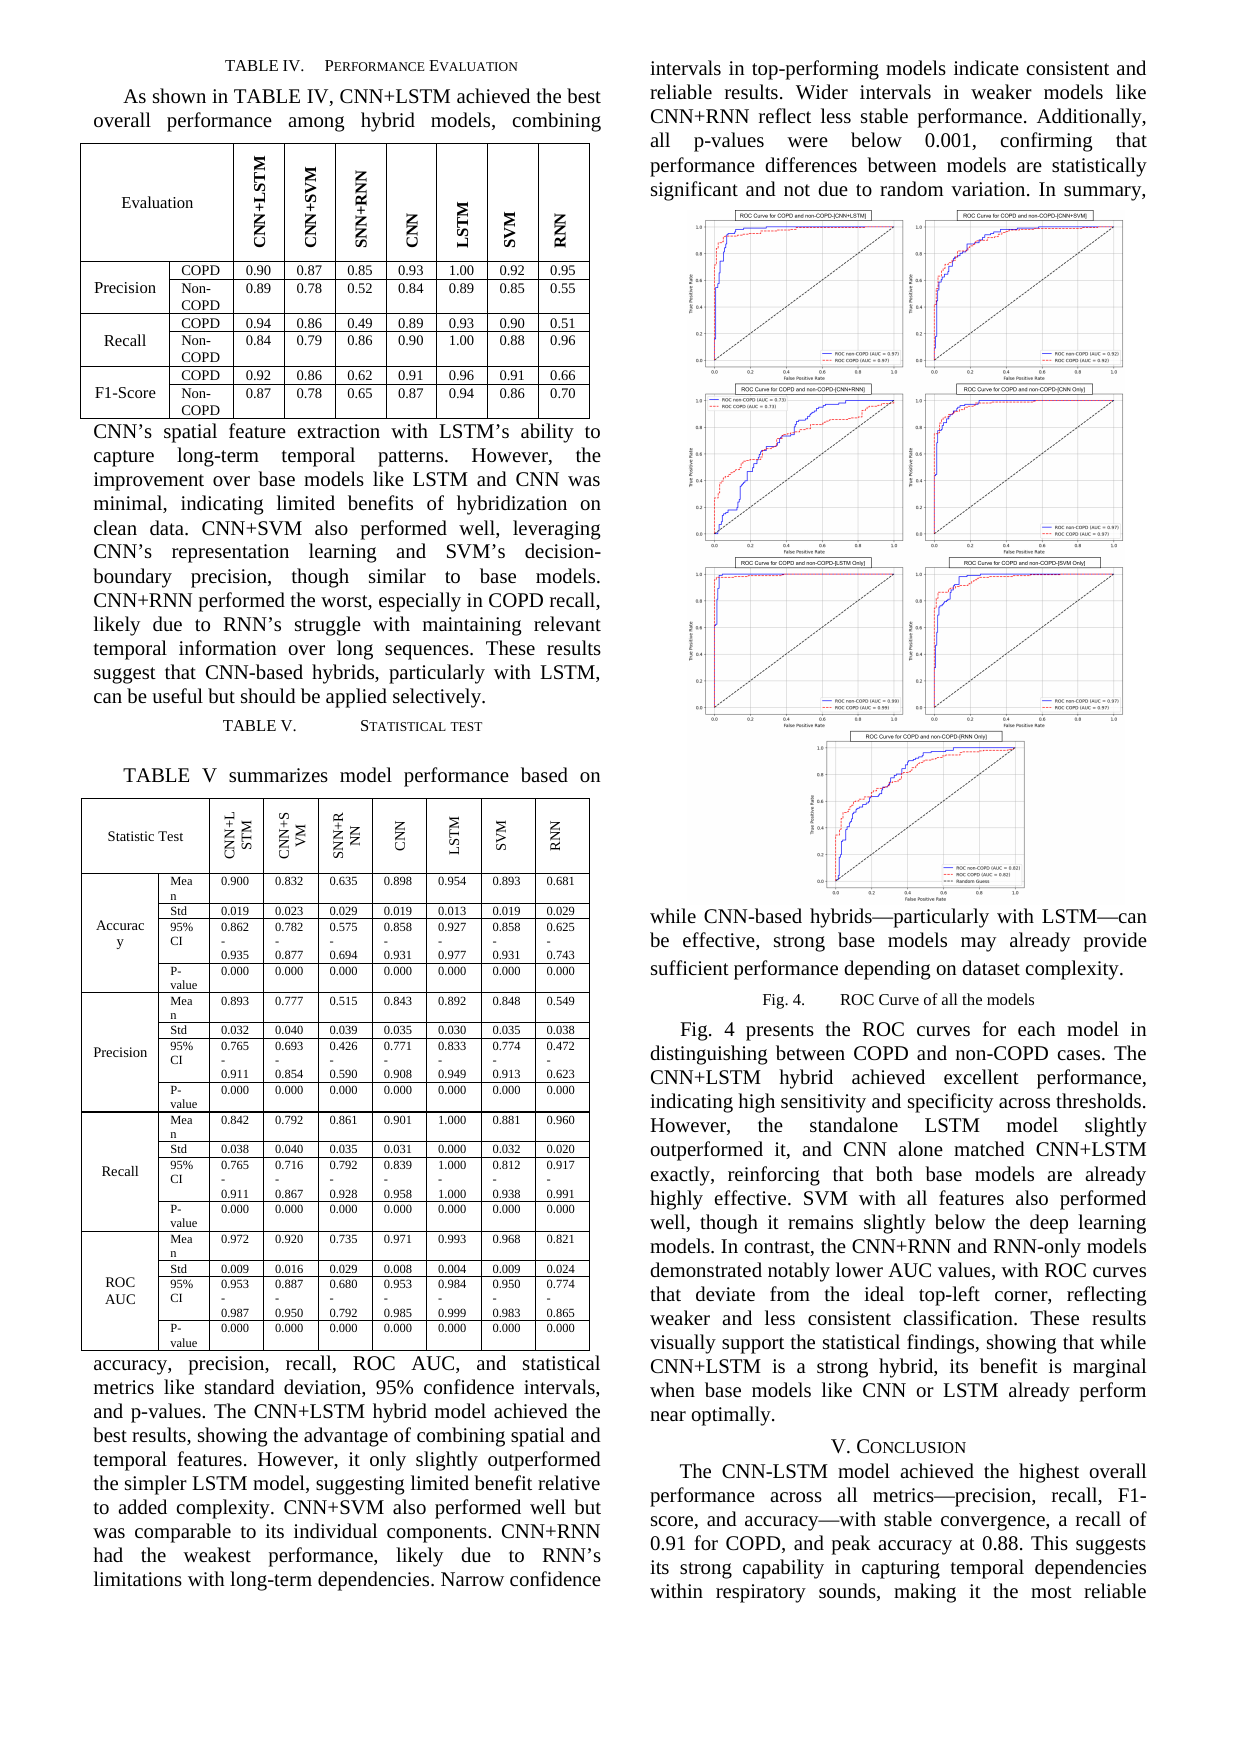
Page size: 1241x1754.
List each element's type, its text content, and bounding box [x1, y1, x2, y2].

list Statistical test [93, 716, 601, 735]
table_cell 0.000 [482, 1083, 535, 1111]
table_cell Accuracy [82, 874, 158, 992]
table_cell 0.843 [373, 993, 426, 1022]
table_cell 0.000 [427, 1321, 481, 1350]
table_cell 0.848 [482, 993, 535, 1022]
list Performance Evaluation [131, 56, 601, 75]
table_cell 0.85 [336, 262, 386, 279]
table_cell 0.893 [482, 874, 535, 903]
table_cell 0.019 [482, 904, 535, 918]
table_cell 0.90 [234, 262, 284, 279]
table_cell 0.87 [234, 385, 284, 418]
table_cell P-value [159, 1202, 209, 1231]
table_cell 0.90 [387, 332, 436, 366]
table_cell 0.009 [210, 1261, 263, 1276]
table_cell 0.038 [536, 1023, 589, 1037]
table_cell 0.680-0.792 [319, 1277, 372, 1320]
table_cell 0.927-0.977 [427, 919, 481, 962]
table_cell 0.90 [488, 314, 538, 331]
table_cell Non-COPD [170, 332, 233, 366]
table_cell Std [159, 904, 209, 918]
table_cell 0.993 [427, 1232, 481, 1260]
table_cell 0.953-0.985 [373, 1277, 426, 1320]
table_cell 0.635 [319, 874, 372, 903]
table_cell 0.681 [536, 874, 589, 903]
table_cell Precision [82, 993, 158, 1111]
table_cell 0.972 [210, 1232, 263, 1260]
table_cell 0.030 [427, 1023, 481, 1037]
table_cell 0.86 [488, 385, 538, 418]
table_cell 0.65 [336, 385, 386, 418]
table_cell 0.771-0.908 [373, 1039, 426, 1082]
table_cell 0.62 [336, 367, 386, 383]
table_cell 0.86 [336, 332, 386, 366]
table_cell 0.792 [264, 1113, 318, 1141]
table_cell 95% CI [159, 1158, 209, 1201]
table_cell Precision [81, 262, 169, 313]
table_cell 0.735 [319, 1232, 372, 1260]
table_cell 0.029 [536, 904, 589, 918]
table_cell 0.000 [427, 1083, 481, 1111]
table_cell 0.93 [437, 314, 487, 331]
table_cell 0.782-0.877 [264, 919, 318, 962]
table_cell 0.792-0.928 [319, 1158, 372, 1201]
table_cell 0.000 [427, 1142, 481, 1157]
table_cell 1.00 [437, 262, 487, 279]
table_cell 0.000 [373, 1321, 426, 1350]
table_cell 0.91 [488, 367, 538, 383]
table_cell 0.000 [536, 1321, 589, 1350]
table_cell 0.625-0.743 [536, 919, 589, 962]
table_cell 0.000 [210, 964, 263, 992]
table_cell 0.892 [427, 993, 481, 1022]
table_cell Mean [159, 993, 209, 1022]
table_cell 1.00 [437, 332, 487, 366]
table_cell 0.000 [264, 1083, 318, 1111]
table_cell 0.858-0.931 [373, 919, 426, 962]
table_cell 0.000 [319, 1083, 372, 1111]
table_header SVM [488, 144, 538, 261]
table_cell 0.84 [234, 332, 284, 366]
table_cell Mean [159, 1232, 209, 1260]
table_cell 0.953-0.987 [210, 1277, 263, 1320]
table_cell 0.920 [264, 1232, 318, 1260]
table_cell 0.035 [319, 1142, 372, 1157]
table_cell 0.79 [285, 332, 335, 366]
table_cell 0.91 [387, 367, 436, 383]
table_cell 0.774-0.913 [482, 1039, 535, 1082]
table_cell 95% CI [159, 1039, 209, 1082]
table_cell 0.765-0.911 [210, 1158, 263, 1201]
table_cell 0.86 [285, 367, 335, 383]
table_cell 0.716-0.867 [264, 1158, 318, 1201]
text TABLE V summarizes model performance based on accuracy, precision, recall, ROC AUC, and statistical metrics like standard deviation, 95% confidence intervals, and p-values. The CNN+LSTM hybrid model achieved the best results, showing the advantage of combining spatial and temporal features. However, it only slightly outperformed the simpler LSTM model, suggesting limited benefit relative to added complexity. CNN+SVM also performed well but was comparable to its individual components. CNN+RNN had the weakest performance, likely due to RNN’s limitations with long-term dependencies. Narrow confidence intervals in top-performing models indicate consistent and reliable results. Wider intervals in weaker models like CNN+RNN reflect less stable performance. Additionally, all p-values were below 0.001, confirming that performance differences between models are statistically significant and not due to random variation. In summary, while CNN-based hybrids—particularly with LSTM—can be effective, strong base models may already provide sufficient performance depending on dataset complexity. [93, 763, 601, 1591]
table_cell 0.040 [264, 1142, 318, 1157]
table_cell 0.000 [482, 964, 535, 992]
table_cell 0.004 [427, 1261, 481, 1276]
table_header CNN [373, 799, 426, 873]
table_cell 0.765-0.911 [210, 1039, 263, 1082]
table_cell Mean [159, 874, 209, 903]
table_cell 0.821 [536, 1232, 589, 1260]
table_cell 0.858-0.931 [482, 919, 535, 962]
table_cell 0.49 [336, 314, 386, 331]
table_cell 0.89 [437, 280, 487, 313]
table_header SNN+RNN [319, 799, 372, 873]
table_cell COPD [170, 314, 233, 331]
table_header SVM [482, 799, 535, 873]
table_cell 0.812-0.938 [482, 1158, 535, 1201]
table_cell Recall [81, 314, 169, 366]
table_cell 0.000 [319, 1202, 372, 1231]
table_cell 0.023 [264, 904, 318, 918]
subtitle V. Conclusion [650, 1434, 1147, 1458]
table_cell 0.019 [210, 904, 263, 918]
table_cell Mean [159, 1113, 209, 1141]
table_cell 0.51 [539, 314, 589, 331]
table_cell 0.88 [488, 332, 538, 366]
table_cell 0.013 [427, 904, 481, 918]
table_cell 0.000 [210, 1202, 263, 1231]
table_cell 0.032 [482, 1142, 535, 1157]
table_cell 0.000 [210, 1083, 263, 1111]
list ROC Curve of all the models [650, 989, 1147, 1009]
table_cell 0.917-0.991 [536, 1158, 589, 1201]
table_cell 0.833-0.949 [427, 1039, 481, 1082]
table_cell 0.861 [319, 1113, 372, 1141]
table_cell 0.89 [234, 280, 284, 313]
table_cell 0.774-0.865 [536, 1277, 589, 1320]
table_cell 0.038 [210, 1142, 263, 1157]
table_header CNN [387, 144, 436, 261]
table_cell 0.009 [482, 1261, 535, 1276]
table_cell 0.575-0.694 [319, 919, 372, 962]
table_cell 0.984-0.999 [427, 1277, 481, 1320]
table_cell 0.94 [234, 314, 284, 331]
table_cell Non-COPD [170, 385, 233, 418]
table_cell 0.839-0.958 [373, 1158, 426, 1201]
table_cell 0.549 [536, 993, 589, 1022]
table_header RNN [539, 144, 589, 261]
table_header Statistic Test [82, 799, 209, 873]
table_cell 0.881 [482, 1113, 535, 1141]
table_cell 0.008 [373, 1261, 426, 1276]
table_cell 0.039 [319, 1023, 372, 1037]
table_cell Std [159, 1023, 209, 1037]
table_cell 0.85 [488, 280, 538, 313]
table_cell 0.000 [536, 1202, 589, 1231]
table_cell 0.960 [536, 1113, 589, 1141]
table_cell 0.426-0.590 [319, 1039, 372, 1082]
table_cell 1.000 [427, 1113, 481, 1141]
table_cell 0.84 [387, 280, 436, 313]
table_cell 0.000 [319, 1321, 372, 1350]
table_cell 0.52 [336, 280, 386, 313]
table_cell 0.898 [373, 874, 426, 903]
table_cell 0.000 [536, 964, 589, 992]
table_cell 0.000 [373, 1083, 426, 1111]
table_cell COPD [170, 262, 233, 279]
table_cell 0.66 [539, 367, 589, 383]
table_cell 0.031 [373, 1142, 426, 1157]
table_header SNN+RNN [336, 144, 386, 261]
table_cell 0.000 [373, 1202, 426, 1231]
table_header CNN+LSTM [234, 144, 284, 261]
table_cell 0.55 [539, 280, 589, 313]
table_header RNN [536, 799, 589, 873]
table_cell 0.950-0.983 [482, 1277, 535, 1320]
table_cell 0.000 [427, 964, 481, 992]
table_cell 0.78 [285, 280, 335, 313]
table_cell 0.954 [427, 874, 481, 903]
table_cell 0.035 [482, 1023, 535, 1037]
table_cell 0.89 [387, 314, 436, 331]
table_cell Std [159, 1142, 209, 1157]
table_cell ROC AUC [82, 1232, 158, 1350]
table_cell 0.893 [210, 993, 263, 1022]
table_cell 0.000 [264, 1202, 318, 1231]
table_cell 0.842 [210, 1113, 263, 1141]
table_cell 0.968 [482, 1232, 535, 1260]
table_cell 0.000 [264, 1321, 318, 1350]
table_cell 0.70 [539, 385, 589, 418]
table_cell 0.87 [285, 262, 335, 279]
table_cell 1.000-1.000 [427, 1158, 481, 1201]
table_header LSTM [427, 799, 481, 873]
table_cell 0.887-0.950 [264, 1277, 318, 1320]
table_cell P-value [159, 964, 209, 992]
table_cell 0.029 [319, 904, 372, 918]
table_cell 0.862-0.935 [210, 919, 263, 962]
table_cell 0.92 [488, 262, 538, 279]
table_cell 0.019 [373, 904, 426, 918]
table_cell 0.035 [373, 1023, 426, 1037]
table_cell 95% CI [159, 919, 209, 962]
text Fig. 4 presents the ROC curves for each model in distinguishing between COPD and non-COPD cases. The CNN+LSTM hybrid achieved excellent performance, indicating high sensitivity and specificity across thresholds. However, the standalone LSTM model slightly outperformed it, and CNN alone matched CNN+LSTM exactly, reinforcing that both base models are already highly effective. SVM with all features also performed well, though it remains slightly below the deep learning models. In contrast, the CNN+RNN and RNN-only models demonstrated notably lower AUC values, with ROC curves that deviate from the ideal top-left corner, reflecting weaker and less consistent classification. These results visually support the statistical findings, showing that while CNN+LSTM is a strong hybrid, its benefit is marginal when base models like CNN or LSTM already perform near optimally. [650, 1017, 1147, 1426]
table_cell P-value [159, 1083, 209, 1111]
table_cell 0.777 [264, 993, 318, 1022]
table_cell 0.029 [319, 1261, 372, 1276]
table_header CNN+SVM [264, 799, 318, 873]
picture [687, 210, 1125, 905]
table_cell 0.020 [536, 1142, 589, 1157]
table_cell 0.000 [373, 964, 426, 992]
table_cell 0.000 [482, 1202, 535, 1231]
table_cell 0.971 [373, 1232, 426, 1260]
table_cell 0.024 [536, 1261, 589, 1276]
table_cell 0.693-0.854 [264, 1039, 318, 1082]
table_cell 0.78 [285, 385, 335, 418]
table_cell 0.016 [264, 1261, 318, 1276]
table_cell 95% CI [159, 1277, 209, 1320]
table_cell 0.901 [373, 1113, 426, 1141]
table_header CNN+LSTM [210, 799, 263, 873]
table_cell 0.95 [539, 262, 589, 279]
table_cell 0.832 [264, 874, 318, 903]
text As shown in TABLE IV, CNN+LSTM achieved the best overall performance among hybrid models, combining CNN’s spatial feature extraction with LSTM’s ability to capture long-term temporal patterns. However, the improvement over base models like LSTM and CNN was minimal, indicating limited benefits of hybridization on clean data. CNN+SVM also performed well, leveraging CNN’s representation learning and SVM’s decision-boundary precision, though similar to base models. CNN+RNN performed the worst, especially in COPD recall, likely due to RNN’s struggle with maintaining relevant temporal information over long sequences. These results suggest that CNN-based hybrids, particularly with LSTM, can be useful but should be applied selectively. [93, 84, 601, 708]
table_cell 0.000 [536, 1083, 589, 1111]
table_cell COPD [170, 367, 233, 383]
table_header LSTM [437, 144, 487, 261]
table_cell 0.000 [427, 1202, 481, 1231]
table_cell 0.000 [210, 1321, 263, 1350]
table_cell P-value [159, 1321, 209, 1350]
table_cell 0.87 [387, 385, 436, 418]
table_cell Non-COPD [170, 280, 233, 313]
table_cell 0.000 [482, 1321, 535, 1350]
table_cell 0.900 [210, 874, 263, 903]
table_cell 0.515 [319, 993, 372, 1022]
table_cell 0.472-0.623 [536, 1039, 589, 1082]
table_cell 0.94 [437, 385, 487, 418]
table_cell 0.000 [264, 964, 318, 992]
table_cell 0.92 [234, 367, 284, 383]
table_header CNN+SVM [285, 144, 335, 261]
table_cell 0.96 [539, 332, 589, 366]
table_cell F1-Score [81, 367, 169, 418]
table_header Evaluation [81, 144, 233, 261]
table_cell 0.93 [387, 262, 436, 279]
table_cell 0.86 [285, 314, 335, 331]
table_cell 0.96 [437, 367, 487, 383]
table_cell 0.040 [264, 1023, 318, 1037]
table_cell Recall [82, 1113, 158, 1231]
table_cell 0.000 [319, 964, 372, 992]
table_cell Std [159, 1261, 209, 1276]
table_cell 0.032 [210, 1023, 263, 1037]
